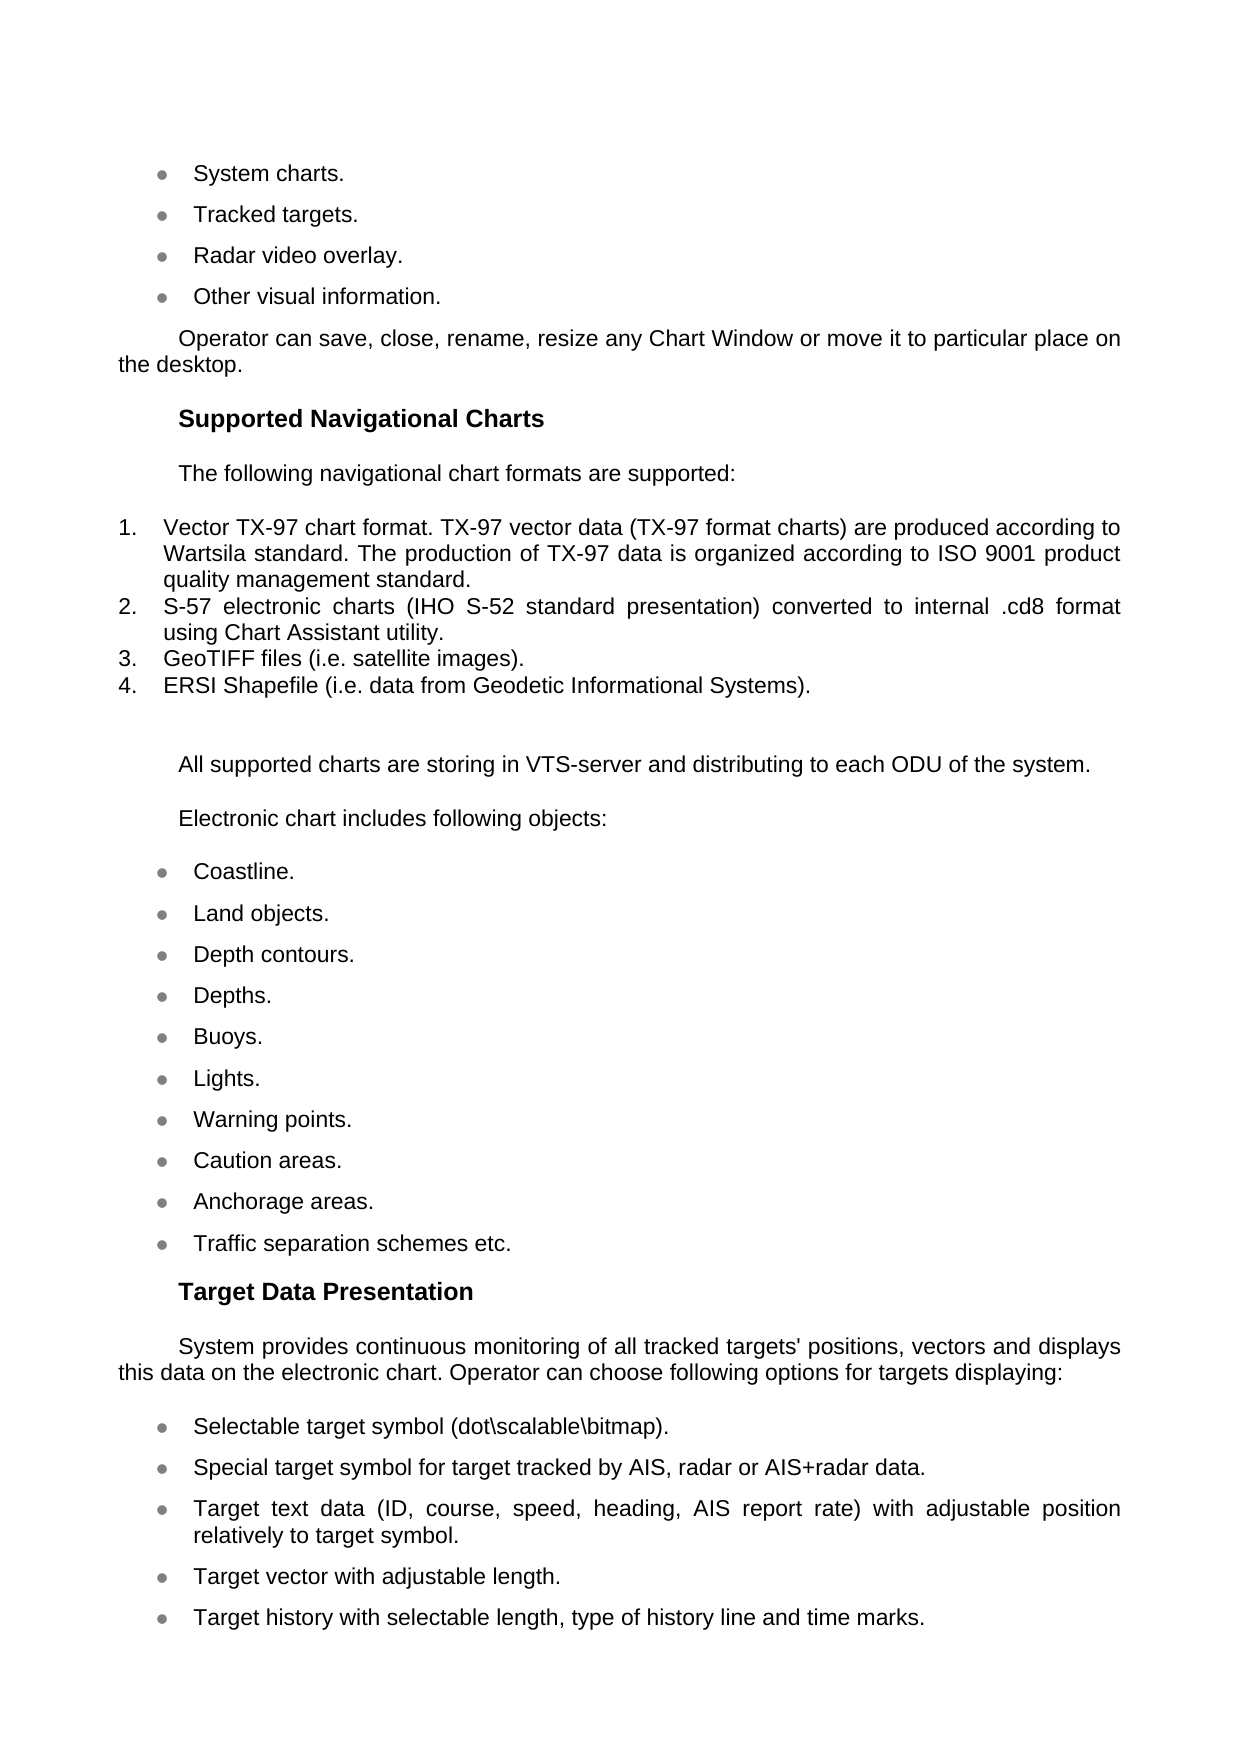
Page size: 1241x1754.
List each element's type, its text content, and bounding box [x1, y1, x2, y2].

list Buoys. [156, 1023, 1122, 1050]
list S-57 electronic charts (IHO S-52 standard presentation) converted to internal .cd8 format using Chart Assistant utility. [118, 593, 1122, 645]
list Traffic separation schemes etc. [156, 1229, 1122, 1256]
list Depth contours. [156, 941, 1122, 967]
list Radar video overlay. [156, 242, 1122, 269]
list System charts. [156, 159, 1122, 186]
list Target vector with adjustable length. [156, 1563, 1122, 1589]
list Tracked targets. [156, 201, 1122, 227]
list GeoTIFF files (i.e. satellite images). [118, 645, 1122, 672]
list Lights. [156, 1064, 1122, 1091]
list Coastline. [156, 858, 1122, 885]
text The following navigational chart formats are supported: [118, 460, 1122, 486]
list ERSI Shapefile (i.e. data from Geodetic Informational Systems). [118, 672, 1122, 698]
subtitle Supported Navigational Charts [118, 404, 1122, 433]
list Caution areas. [156, 1147, 1122, 1174]
list Target history with selectable length, type of history line and time marks. [156, 1604, 1122, 1631]
text Electronic chart includes following objects: [118, 805, 1122, 831]
list Special target symbol for target tracked by AIS, radar or AIS+radar data. [156, 1454, 1122, 1481]
text All supported charts are storing in VTS-server and distributing to each ODU of the system. [118, 751, 1122, 778]
text Operator can save, close, rename, resize any Chart Window or move it to particular place on the desktop. [118, 324, 1122, 377]
list Other visual information. [156, 283, 1122, 310]
list Vector TX-97 chart format. TX-97 vector data (TX-97 format charts) are produced according to Wartsila standard. The production of TX-97 data is organized according to ISO 9001 product quality management standard. [118, 513, 1122, 593]
list Land objects. [156, 899, 1122, 926]
list Target text data (ID, course, speed, heading, AIS report rate) with adjustable position relatively to target symbol. [156, 1495, 1122, 1548]
list Depths. [156, 982, 1122, 1009]
list Selectable target symbol (dot\scalable\bitmap). [156, 1413, 1122, 1439]
list Anchorage areas. [156, 1188, 1122, 1215]
text System provides continuous monitoring of all tracked targets' positions, vectors and displays this data on the electronic chart. Operator can choose following options for targets displaying: [118, 1333, 1122, 1386]
subtitle Target Data Presentation [118, 1277, 1122, 1306]
list Warning points. [156, 1106, 1122, 1132]
